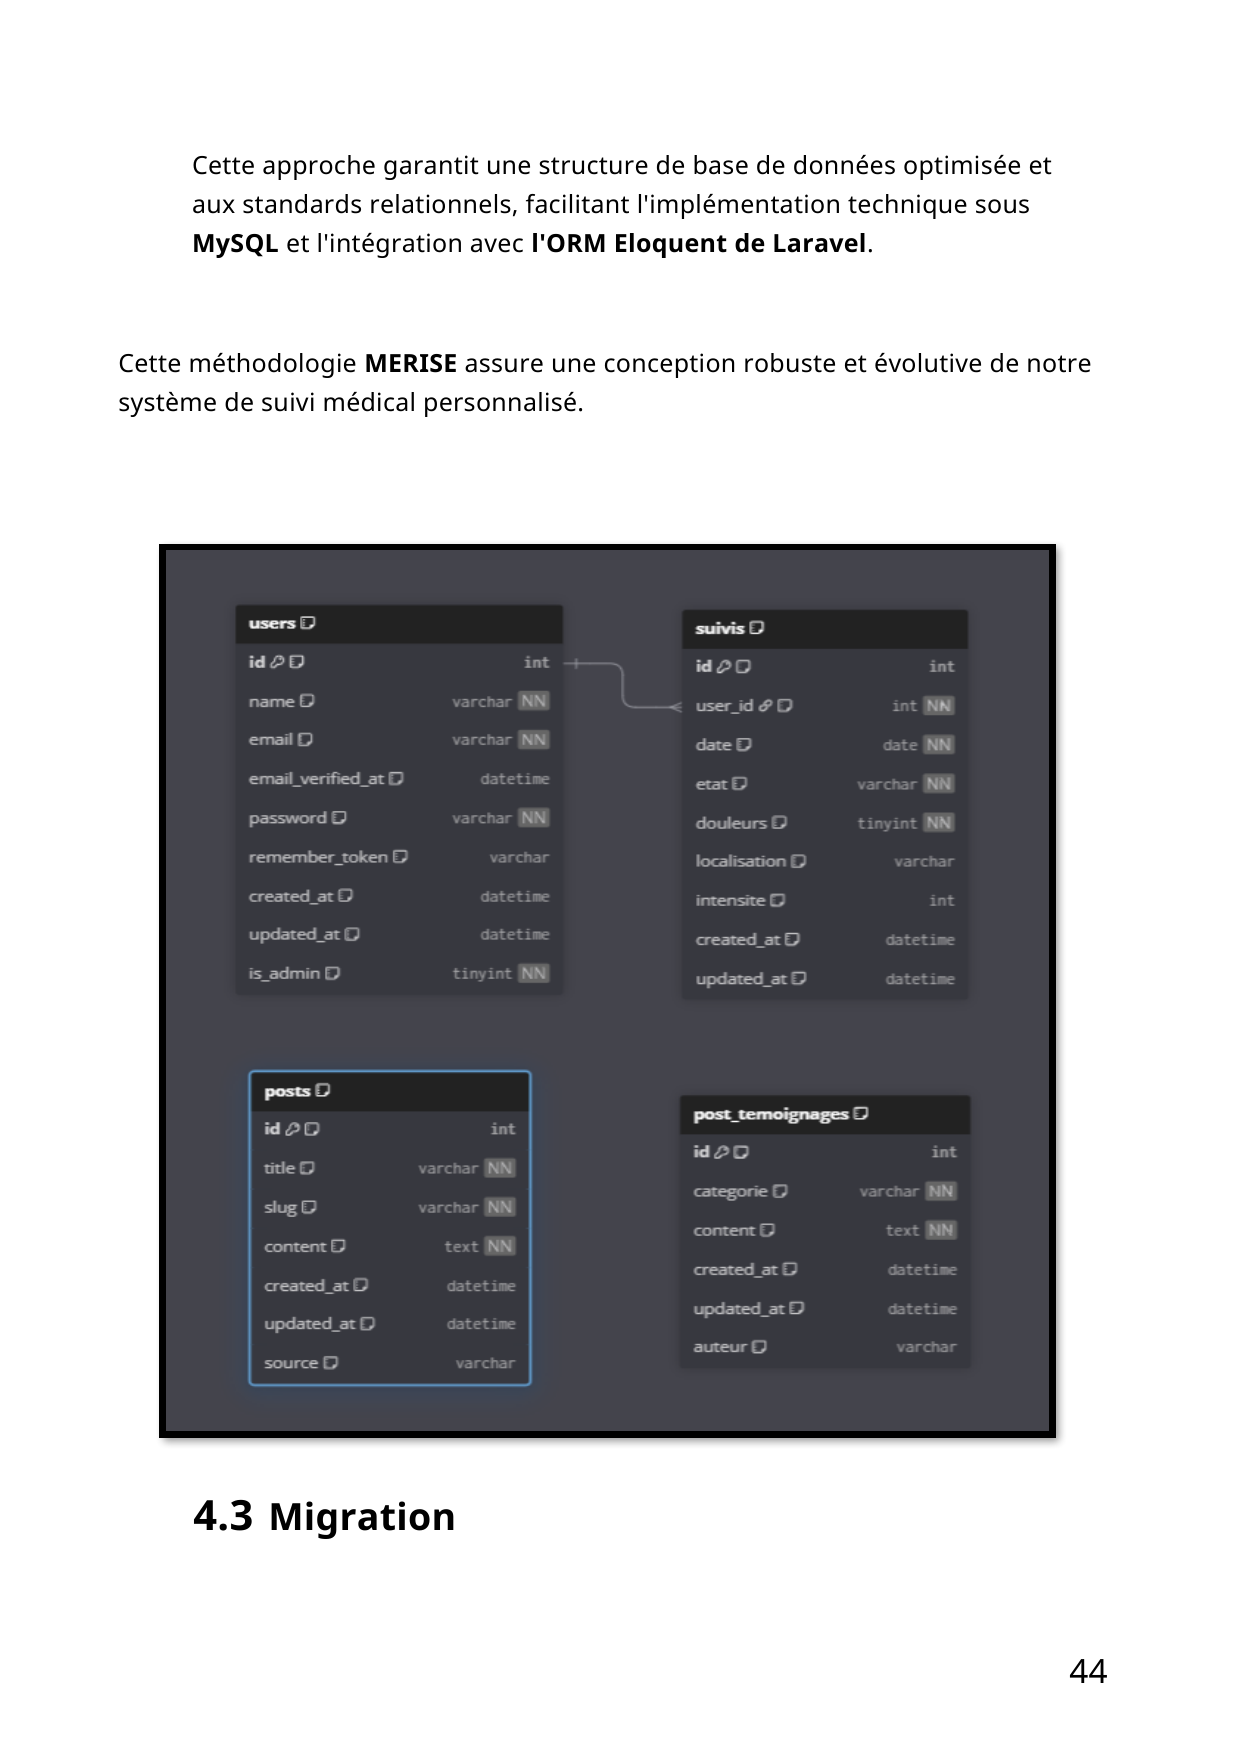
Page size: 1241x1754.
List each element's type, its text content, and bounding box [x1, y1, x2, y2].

text Cette méthodologie MERISE assure une conception robuste et évolutive de notre système de suivi médical personnalisé. [118, 346, 1107, 419]
picture [166, 550, 1049, 1431]
text Cette approche garantit une structure de base de données optimisée et aux standards relationnels, facilitant l'implémentation technique sous MySQL et l'intégration avec l'ORM Eloquent de Laravel. [192, 148, 1107, 260]
